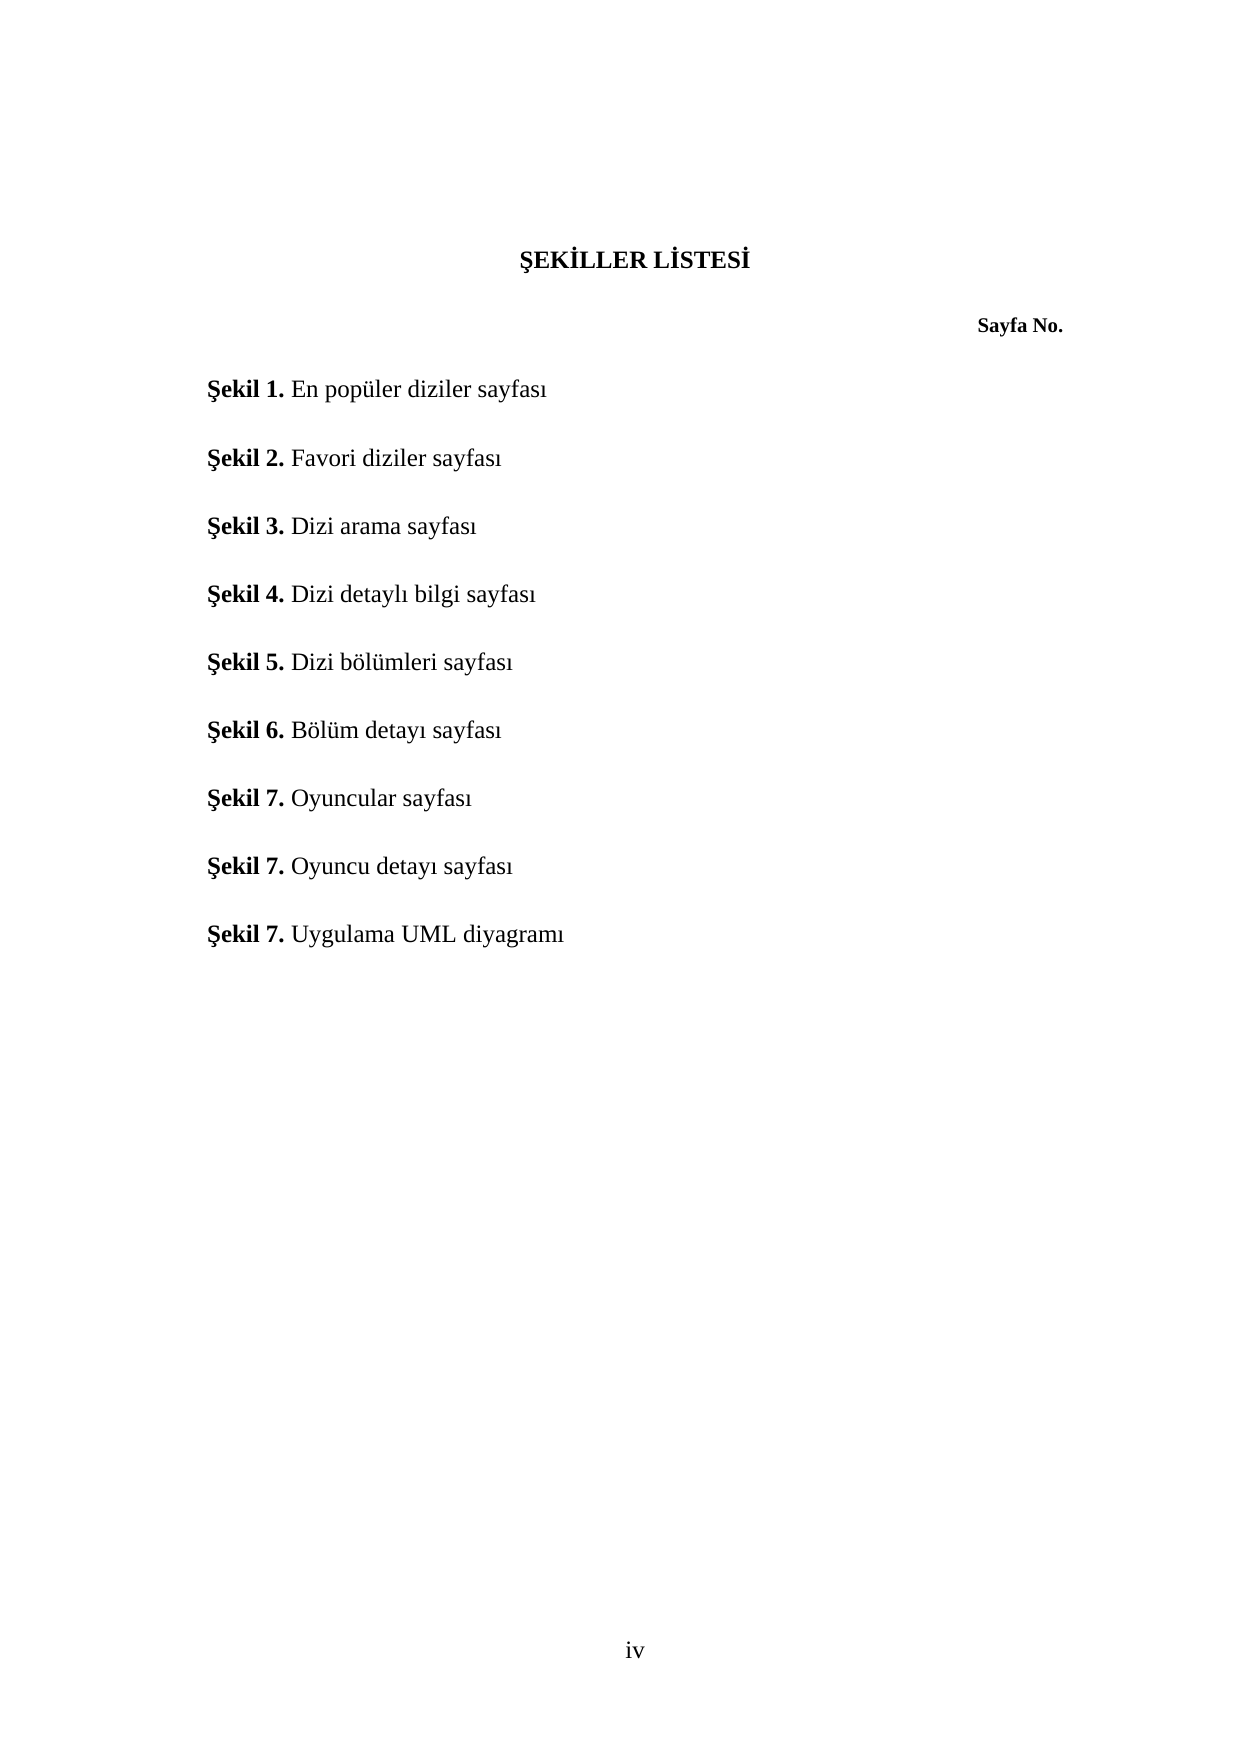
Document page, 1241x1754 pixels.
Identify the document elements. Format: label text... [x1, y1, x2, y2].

text Şekil 7. Uygulama UML diyagramı [207, 919, 1063, 948]
text Sayfa No. [207, 313, 1063, 337]
text Şekil 2. Favori diziler sayfası [207, 443, 1063, 471]
text Şekil 4. Dizi detaylı bilgi sayfası [207, 579, 1063, 608]
text Şekil 1. En popüler diziler sayfası [207, 374, 1063, 403]
text ŞEKİLLER LİSTESİ [207, 245, 1063, 274]
text Şekil 5. Dizi bölümleri sayfası [207, 647, 1063, 676]
text Şekil 7. Oyuncular sayfası [207, 783, 1063, 812]
text Şekil 7. Oyuncu detayı sayfası [207, 851, 1063, 880]
text Şekil 6. Bölüm detayı sayfası [207, 715, 1063, 744]
text Şekil 3. Dizi arama sayfası [207, 511, 1063, 539]
